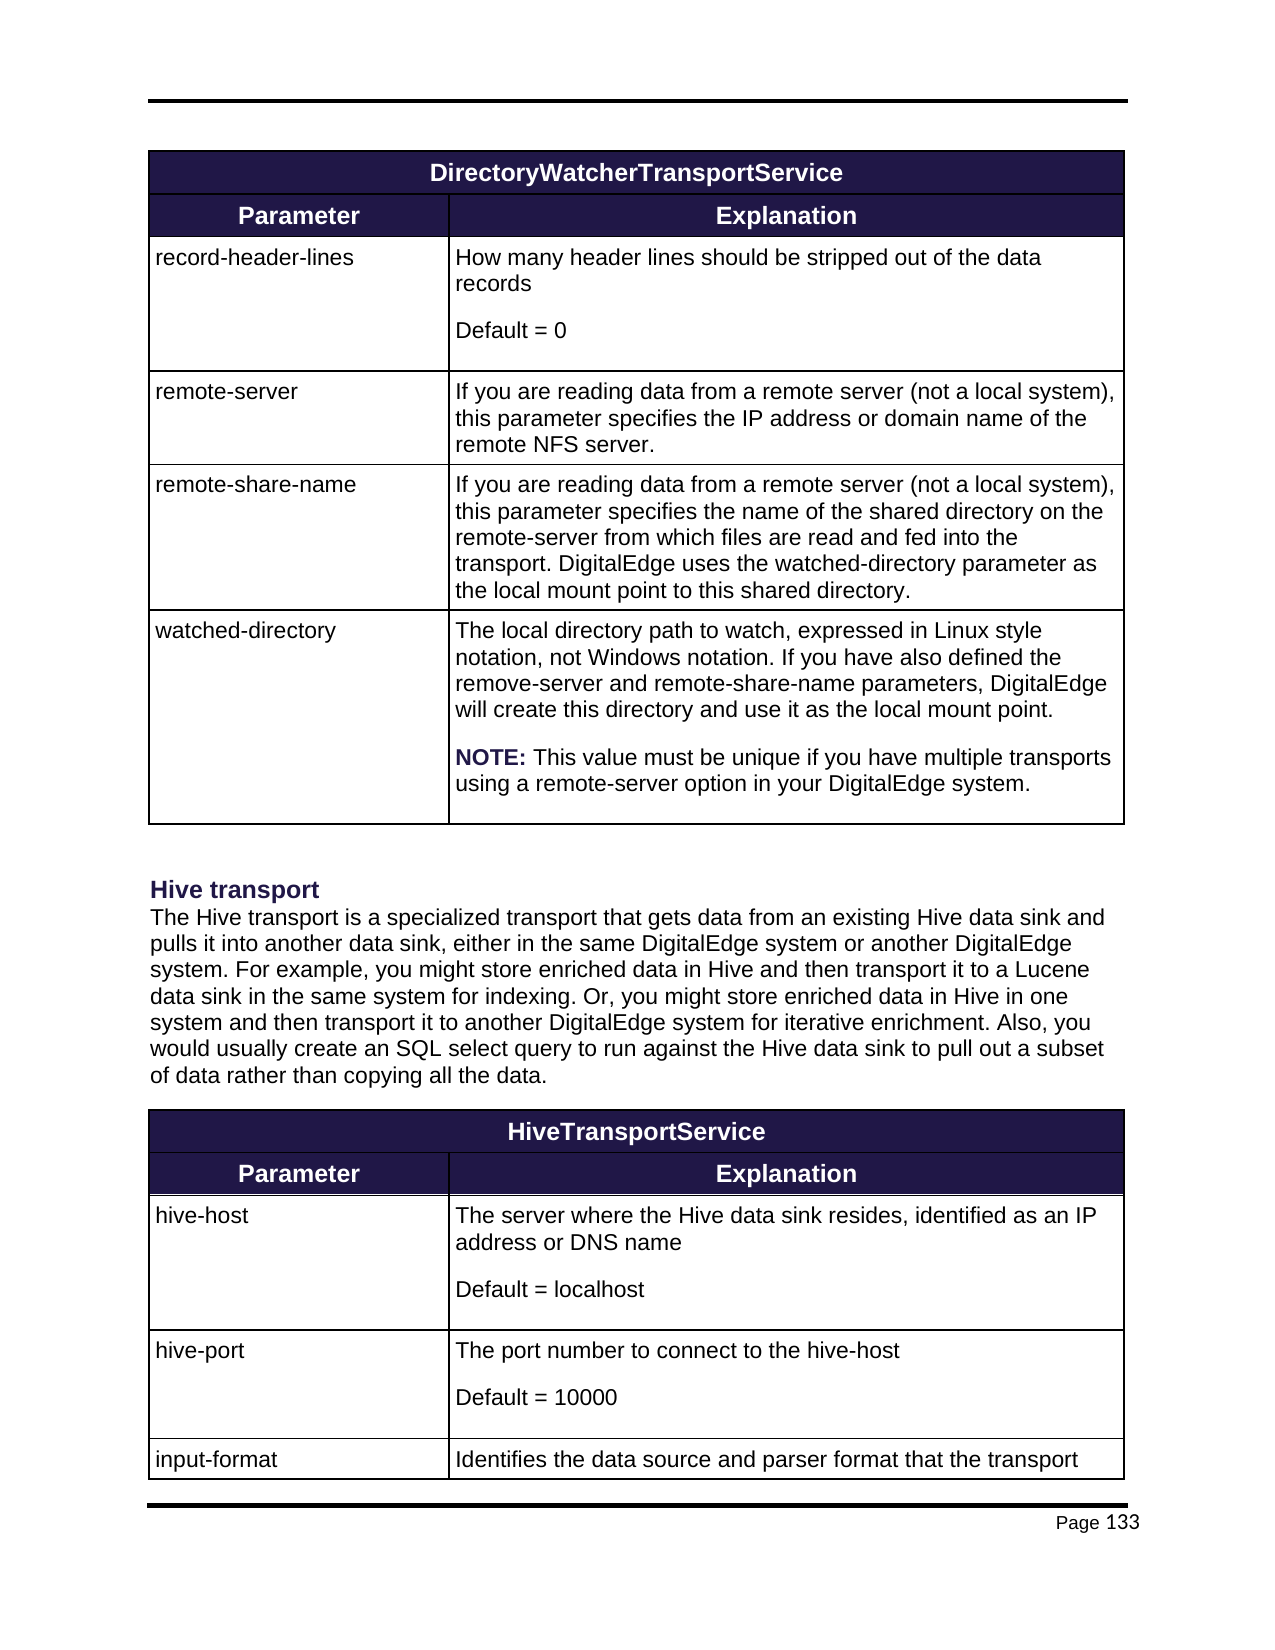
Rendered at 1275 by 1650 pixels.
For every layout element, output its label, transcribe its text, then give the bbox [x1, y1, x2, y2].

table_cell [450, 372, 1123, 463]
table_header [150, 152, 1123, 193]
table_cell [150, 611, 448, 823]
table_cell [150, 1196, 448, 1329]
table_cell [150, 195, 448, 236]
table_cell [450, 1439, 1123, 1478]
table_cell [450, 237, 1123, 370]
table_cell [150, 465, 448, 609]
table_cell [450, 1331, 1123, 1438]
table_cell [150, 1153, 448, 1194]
subtitle Hive transport [150, 875, 1125, 903]
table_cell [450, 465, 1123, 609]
text The Hive transport is a specialized transport that gets data from an existing Hive data sink and pulls it into another data sink, either in the same DigitalEdge system or another DigitalEdge system. For example, you might store enriched data in Hive and then transport it to a Lucene data sink in the same system for indexing. Or, you might store enriched data in Hive in one system and then transport it to another DigitalEdge system for iterative enrichment. Also, you would usually create an SQL select query to run against the Hive data sink to pull out a subset of data rather than copying all the data. [150, 903, 1125, 1088]
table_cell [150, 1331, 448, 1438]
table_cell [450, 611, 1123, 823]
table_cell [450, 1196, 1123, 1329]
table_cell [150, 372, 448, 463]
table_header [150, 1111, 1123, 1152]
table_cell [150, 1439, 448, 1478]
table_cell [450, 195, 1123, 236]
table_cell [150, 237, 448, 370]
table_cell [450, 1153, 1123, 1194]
